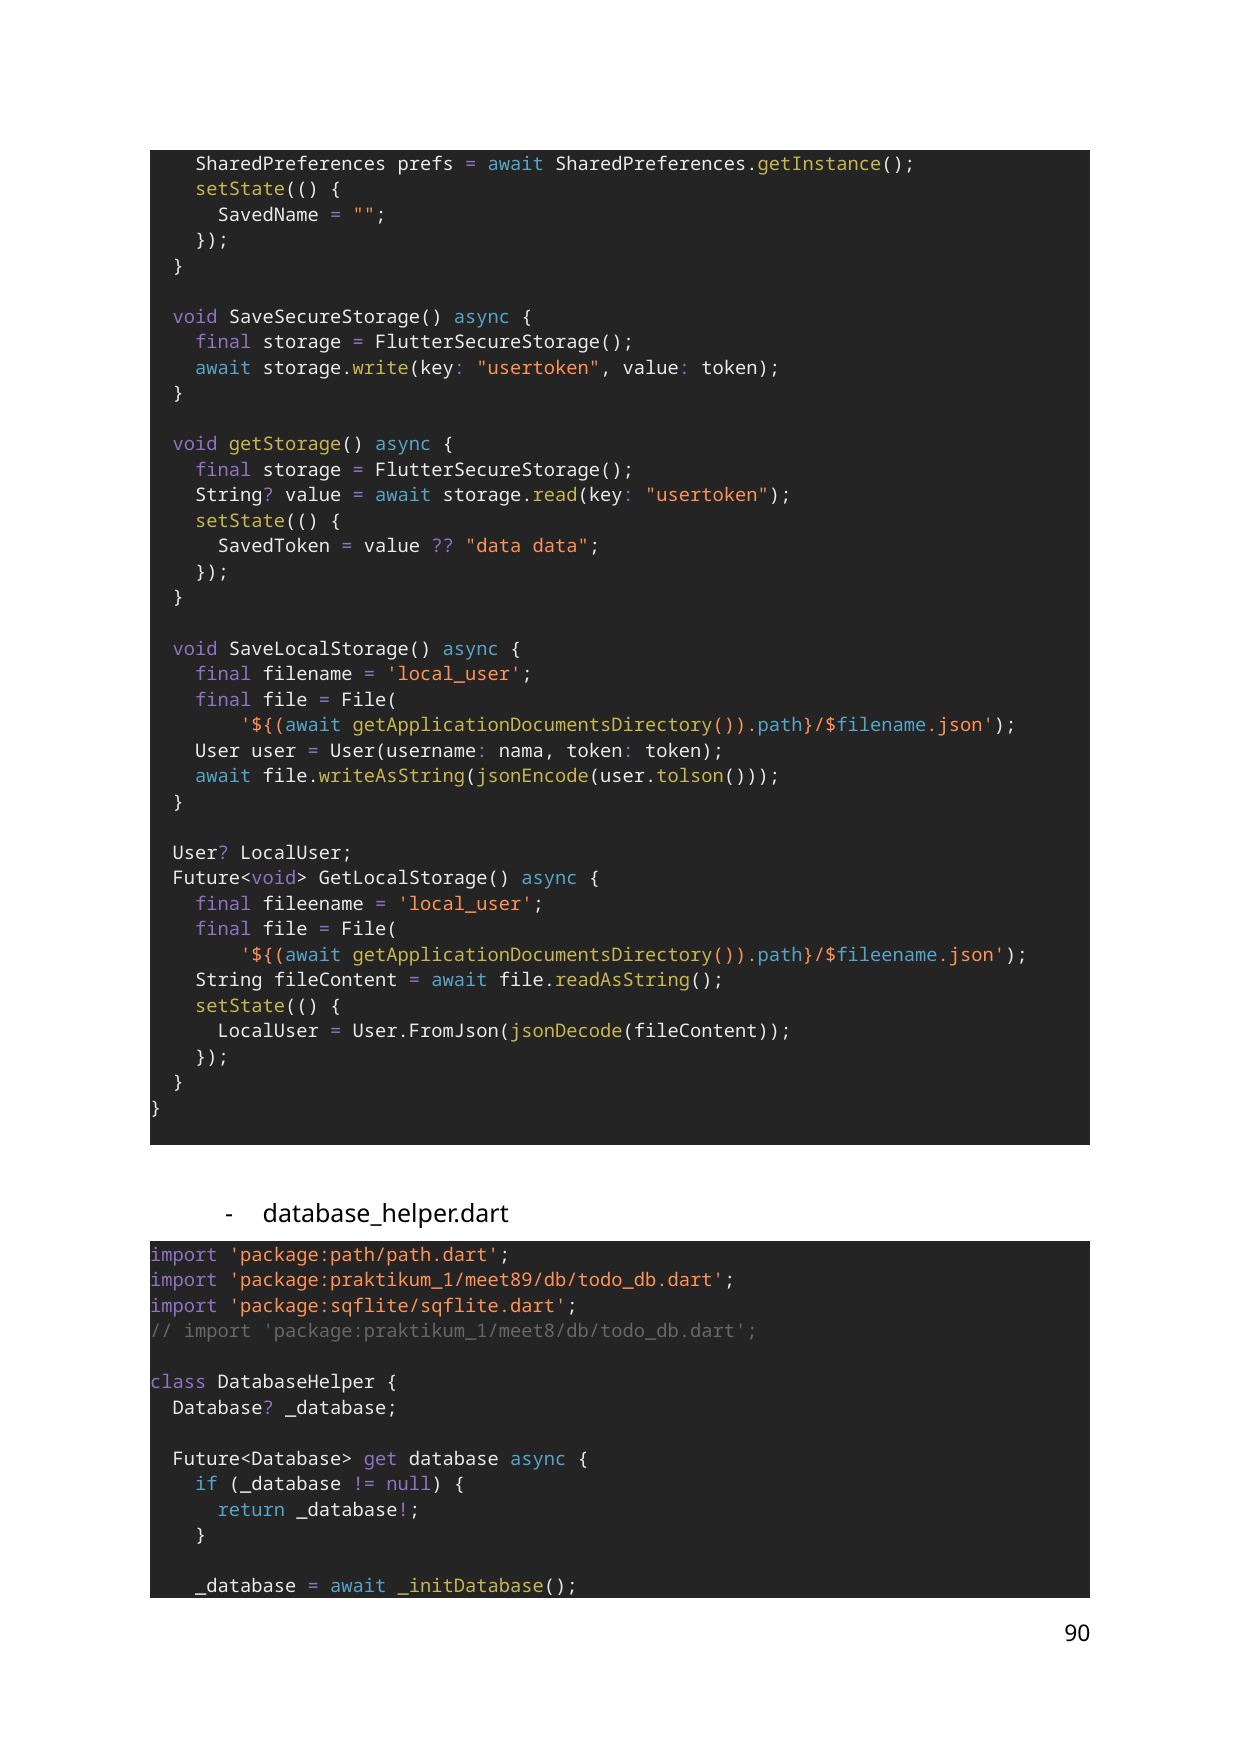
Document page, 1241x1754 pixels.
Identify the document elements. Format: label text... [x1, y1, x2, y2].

text } [150, 788, 1090, 813]
text Future<void> GetLocalStorage() async { [150, 864, 1090, 890]
text setState(() { [150, 992, 1090, 1018]
text void SaveLocalStorage() async { [150, 635, 1090, 660]
text final file = File( [150, 916, 1090, 941]
text final file = File( [150, 686, 1090, 711]
text } [150, 1069, 1090, 1094]
text final storage = FlutterSecureStorage(); [150, 456, 1090, 482]
text } [150, 584, 1090, 609]
text '${(await getApplicationDocumentsDirectory()).path}/$fileename.json'); [150, 941, 1090, 967]
text import 'package:path/path.dart'; [150, 1241, 1090, 1266]
text } [150, 380, 1090, 405]
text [150, 150, 1090, 176]
text if (_database != null) { [150, 1471, 1090, 1496]
text LocalUser = User.FromJson(jsonDecode(fileContent)); [150, 1018, 1090, 1043]
text final fileename = 'local_user'; [150, 890, 1090, 916]
subtitle database_helper.dart [225, 1196, 1090, 1230]
text import 'package:praktikum_1/meet89/db/todo_db.dart'; [150, 1266, 1090, 1292]
text Future<Database> get database async { [150, 1445, 1090, 1471]
text void getStorage() async { [150, 431, 1090, 456]
text User user = User(username: nama, token: token); [150, 737, 1090, 762]
text // import 'package:praktikum_1/meet8/db/todo_db.dart'; [150, 1317, 1090, 1343]
text SavedName = ""; [150, 201, 1090, 227]
text await file.writeAsString(jsonEncode(user.tolson())); [150, 762, 1090, 788]
text '${(await getApplicationDocumentsDirectory()).path}/$filename.json'); [150, 711, 1090, 737]
text User? LocalUser; [150, 839, 1090, 864]
text }); [150, 227, 1090, 252]
text }); [150, 1043, 1090, 1069]
text await storage.write(key: "usertoken", value: token); [150, 354, 1090, 380]
text _database = await _initDatabase(); [150, 1573, 1090, 1598]
text final filename = 'local_user'; [150, 660, 1090, 686]
text Database? _database; [150, 1394, 1090, 1419]
text String fileContent = await file.readAsString(); [150, 967, 1090, 992]
text } [150, 252, 1090, 278]
text } [150, 1522, 1090, 1547]
text setState(() { [150, 507, 1090, 533]
text String? value = await storage.read(key: "usertoken"); [150, 482, 1090, 507]
text } [150, 1094, 1090, 1120]
text class DatabaseHelper { [150, 1368, 1090, 1394]
text return _database!; [150, 1496, 1090, 1522]
text import 'package:sqflite/sqflite.dart'; [150, 1292, 1090, 1317]
text void SaveSecureStorage() async { [150, 303, 1090, 329]
text }); [150, 558, 1090, 584]
text SavedToken = value ?? "data data"; [150, 533, 1090, 558]
text setState(() { [150, 176, 1090, 201]
text final storage = FlutterSecureStorage(); [150, 329, 1090, 354]
